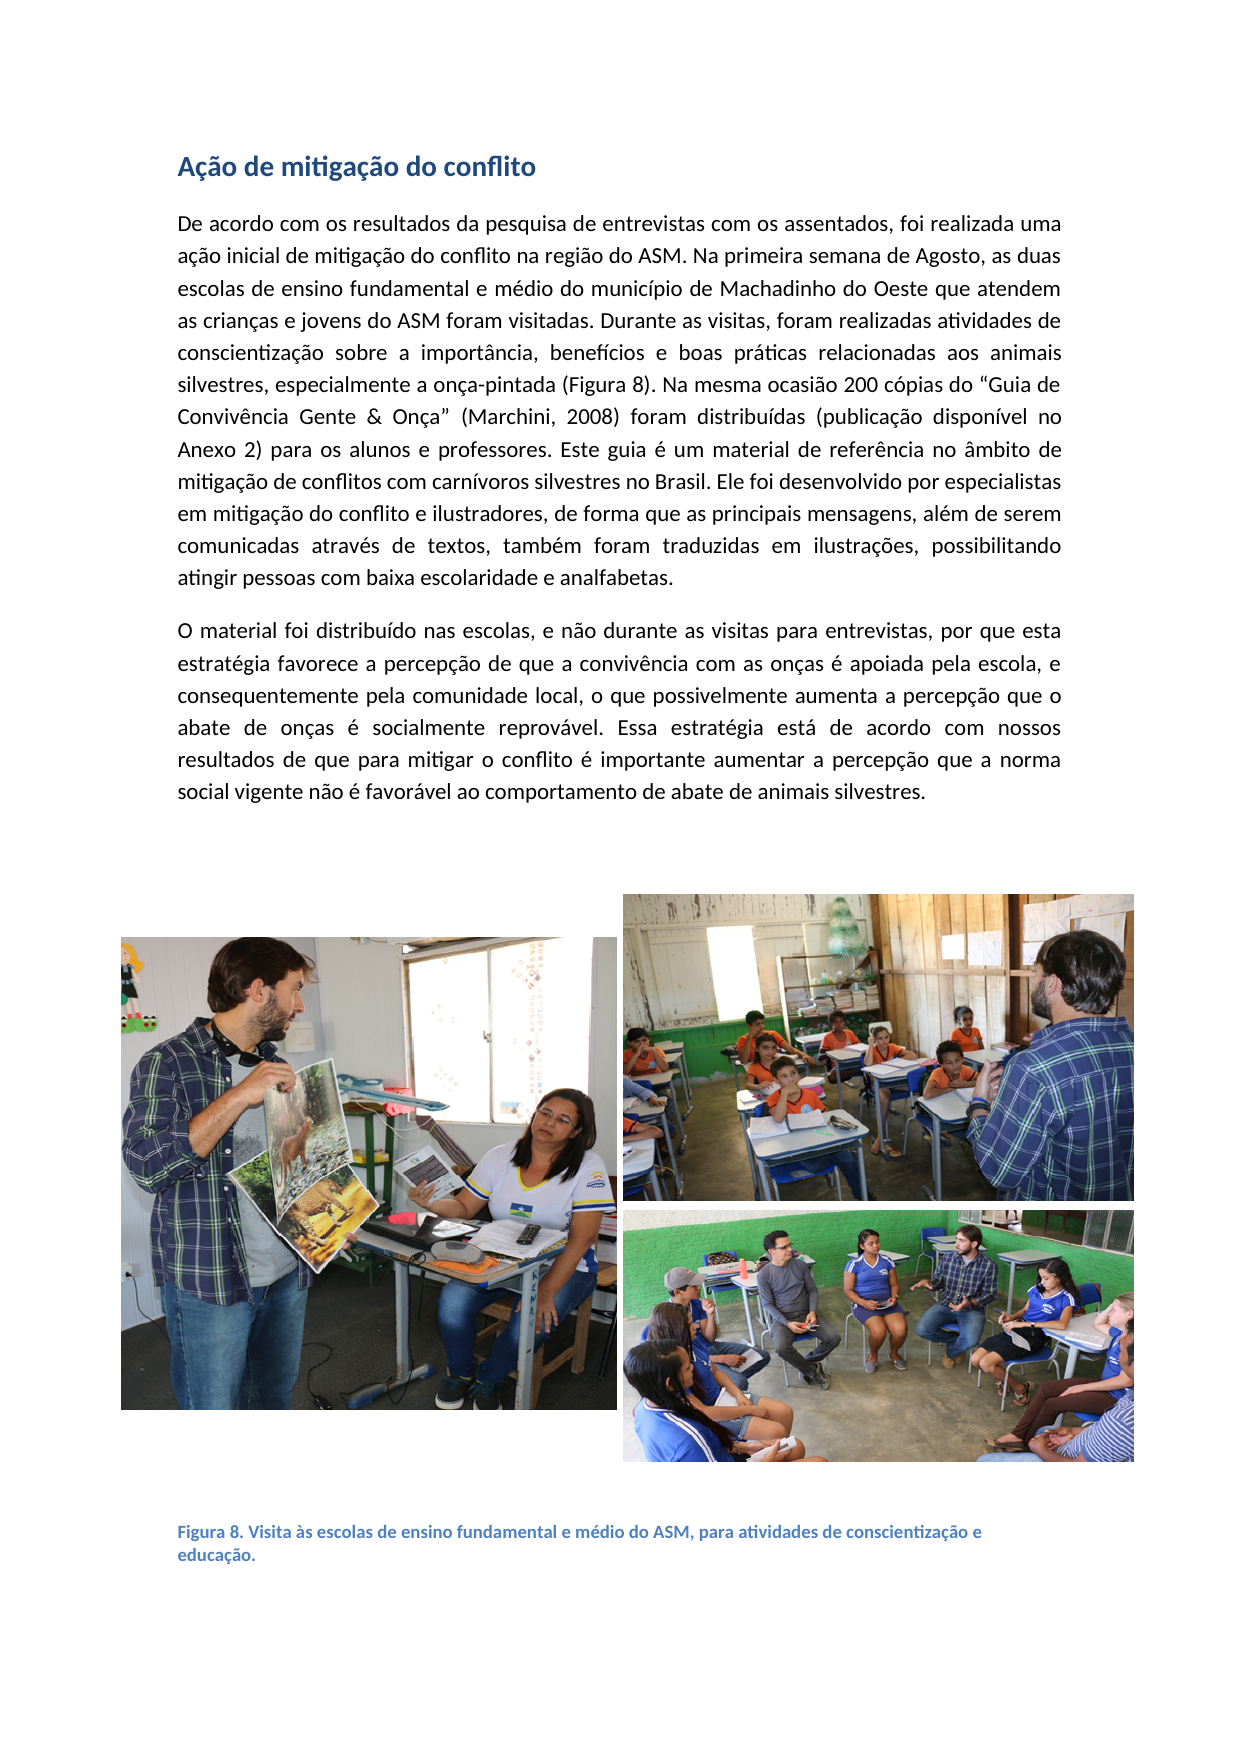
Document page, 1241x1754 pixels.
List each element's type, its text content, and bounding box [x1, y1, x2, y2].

picture [103, 830, 1167, 1496]
text De acordo com os resultados da pesquisa de entrevistas com os assentados, foi realizada uma ação inicial de mitigação do conflito na região do ASM. Na primeira semana de Agosto, as duas escolas de ensino fundamental e médio do município de Machadinho do Oeste que atendem as crianças e jovens do ASM foram visitadas. Durante as visitas, foram realizadas atividades de conscientização sobre a importância, benefícios e boas práticas relacionadas aos animais silvestres, especialmente a onça-pintada (Figura 8). Na mesma ocasião 200 cópias do “Guia de Convivência Gente & Onça” (Marchini, 2008) foram distribuídas (publicação disponível no Anexo 2) para os alunos e professores. Este guia é um material de referência no âmbito de mitigação de conflitos com carnívoros silvestres no Brasil. Ele foi desenvolvido por especialistas em mitigação do conflito e ilustradores, de forma que as principais mensagens, além de serem comunicadas através de textos, também foram traduzidas em ilustrações, possibilitando atingir pessoas com baixa escolaridade e analfabetas. [177, 209, 1063, 591]
text O material foi distribuído nas escolas, e não durante as visitas para entrevistas, por que esta estratégia favorece a percepção de que a convivência com as onças é apoiada pela escola, e consequentemente pela comunidade local, o que possivelmente aumenta a percepção que o abate de onças é socialmente reprovável. Essa estratégia está de acordo com nossos resultados de que para mitigar o conflito é importante aumentar a percepção que a norma social vigente não é favorável ao comportamento de abate de animais silvestres. [177, 616, 1063, 805]
text Ação de mitigação do conflito [177, 148, 1063, 183]
